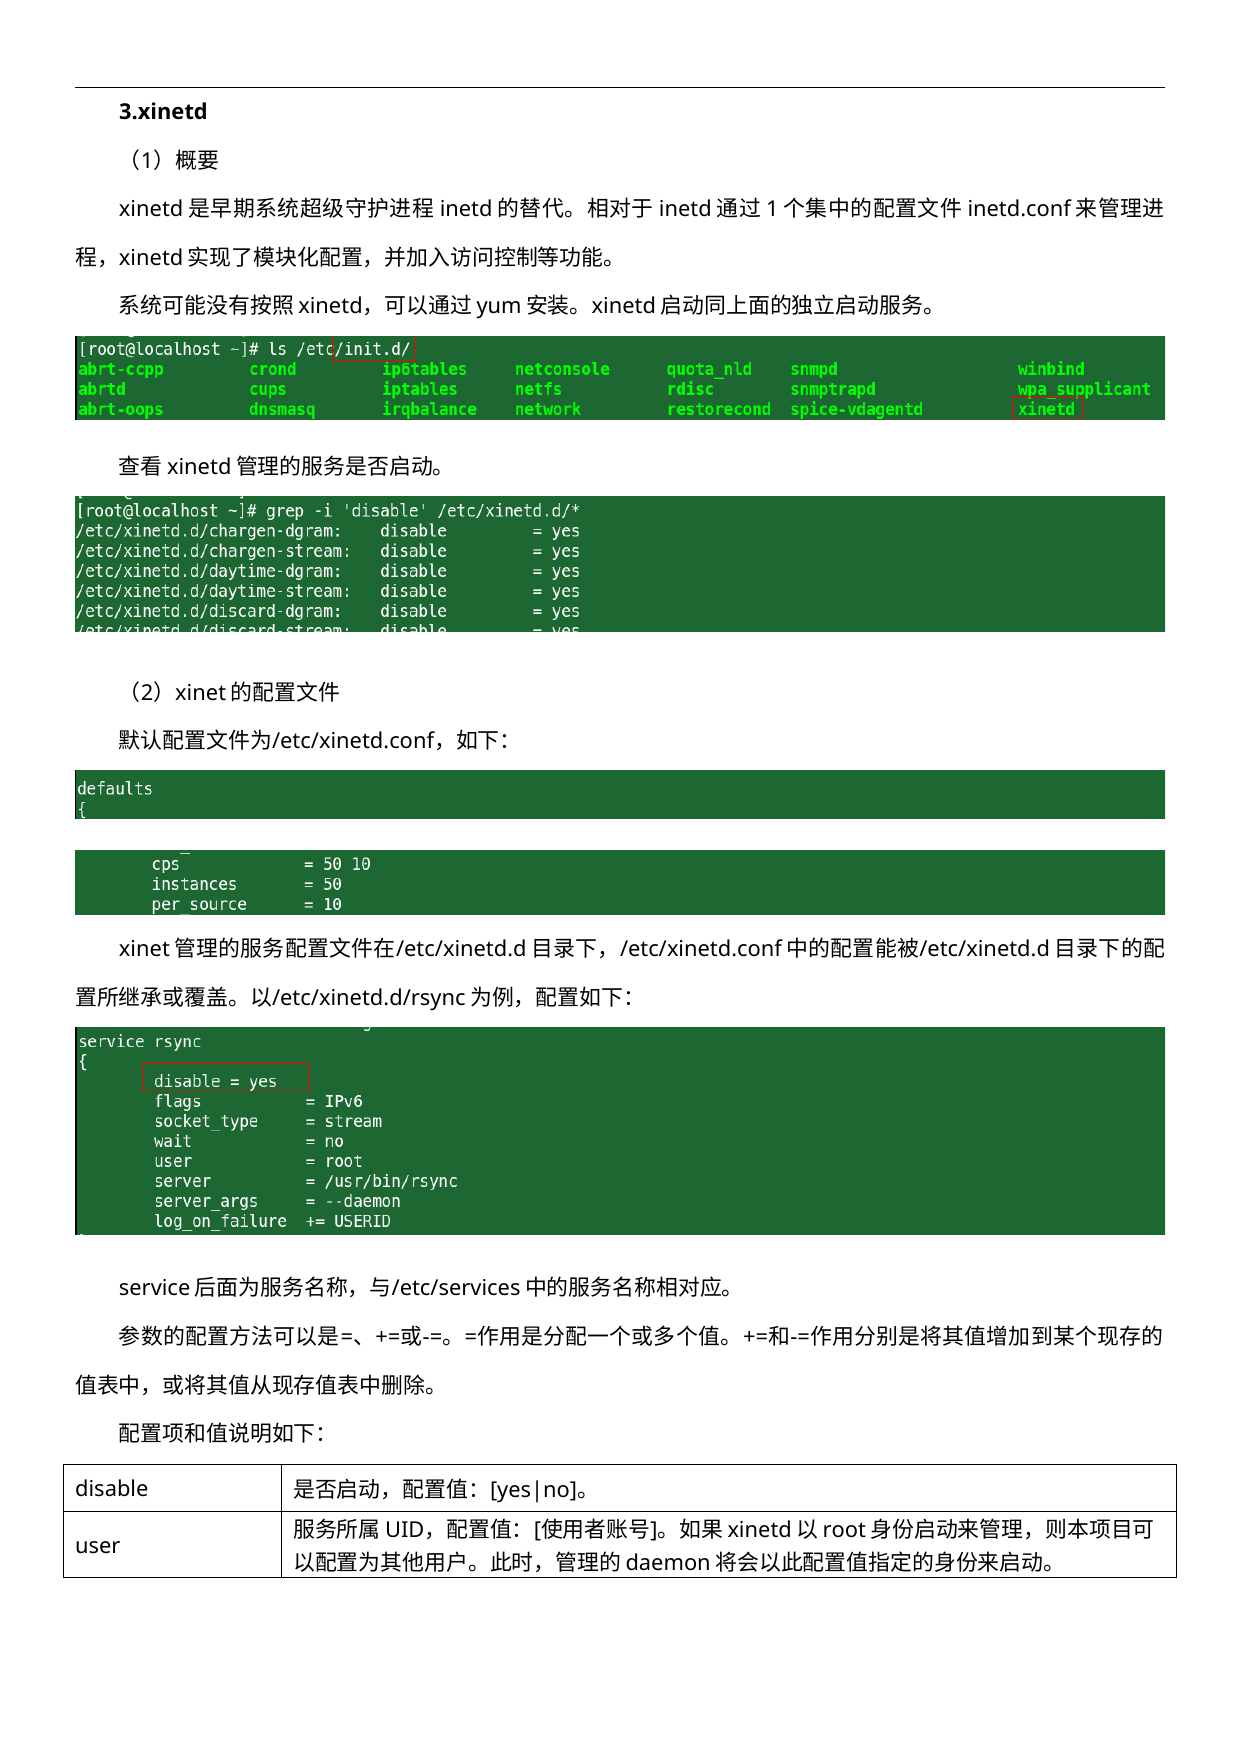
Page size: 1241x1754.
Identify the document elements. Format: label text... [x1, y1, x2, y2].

text 配置项和值说明如下： [75, 1416, 1165, 1448]
text 默认配置文件为/etc/xinetd.conf，如下： [75, 722, 1165, 755]
table_header disable [64, 1465, 281, 1511]
table_cell 服务所属UID，配置值：[使用者账号]。如果xinetd以root身份启动来管理，则本项目可以配置为其他用户。此时，管理的daemon将会以此配置值指定的身份来启动。 [282, 1512, 1176, 1577]
picture [75, 1027, 1166, 1235]
picture [75, 770, 1166, 819]
text 参数的配置方法可以是=、+=或-=。=作用是分配一个或多个值。+=和-=作用分别是将其值增加到某个现存的值表中，或将其值从现存值表中删除。 [75, 1318, 1165, 1400]
text （1）概要 [75, 142, 1165, 175]
text （2）xinet的配置文件 [75, 674, 1165, 707]
text service后面为服务名称，与/etc/services中的服务名称相对应。 [75, 1270, 1165, 1303]
text 系统可能没有按照xinetd，可以通过yum安装。xinetd启动同上面的独立启动服务。 [75, 288, 1165, 320]
text 查看xinetd管理的服务是否启动。 [75, 448, 1165, 481]
picture [75, 850, 1166, 915]
text xinetd是早期系统超级守护进程inetd的替代。相对于inetd通过1个集中的配置文件inetd.conf来管理进程，xinetd实现了模块化配置，并加入访问控制等功能。 [75, 191, 1165, 272]
picture [75, 496, 1166, 632]
text xinet管理的服务配置文件在/etc/xinetd.d目录下，/etc/xinetd.conf中的配置能被/etc/xinetd.d目录下的配置所继承或覆盖。以/etc/xinetd.d/rsync为例，配置如下： [75, 931, 1165, 1012]
table_header 是否启动，配置值：[yes|no]。 [282, 1465, 1176, 1511]
picture [75, 336, 1166, 420]
table_cell user [64, 1512, 281, 1577]
text 3.xinetd [75, 95, 1165, 127]
